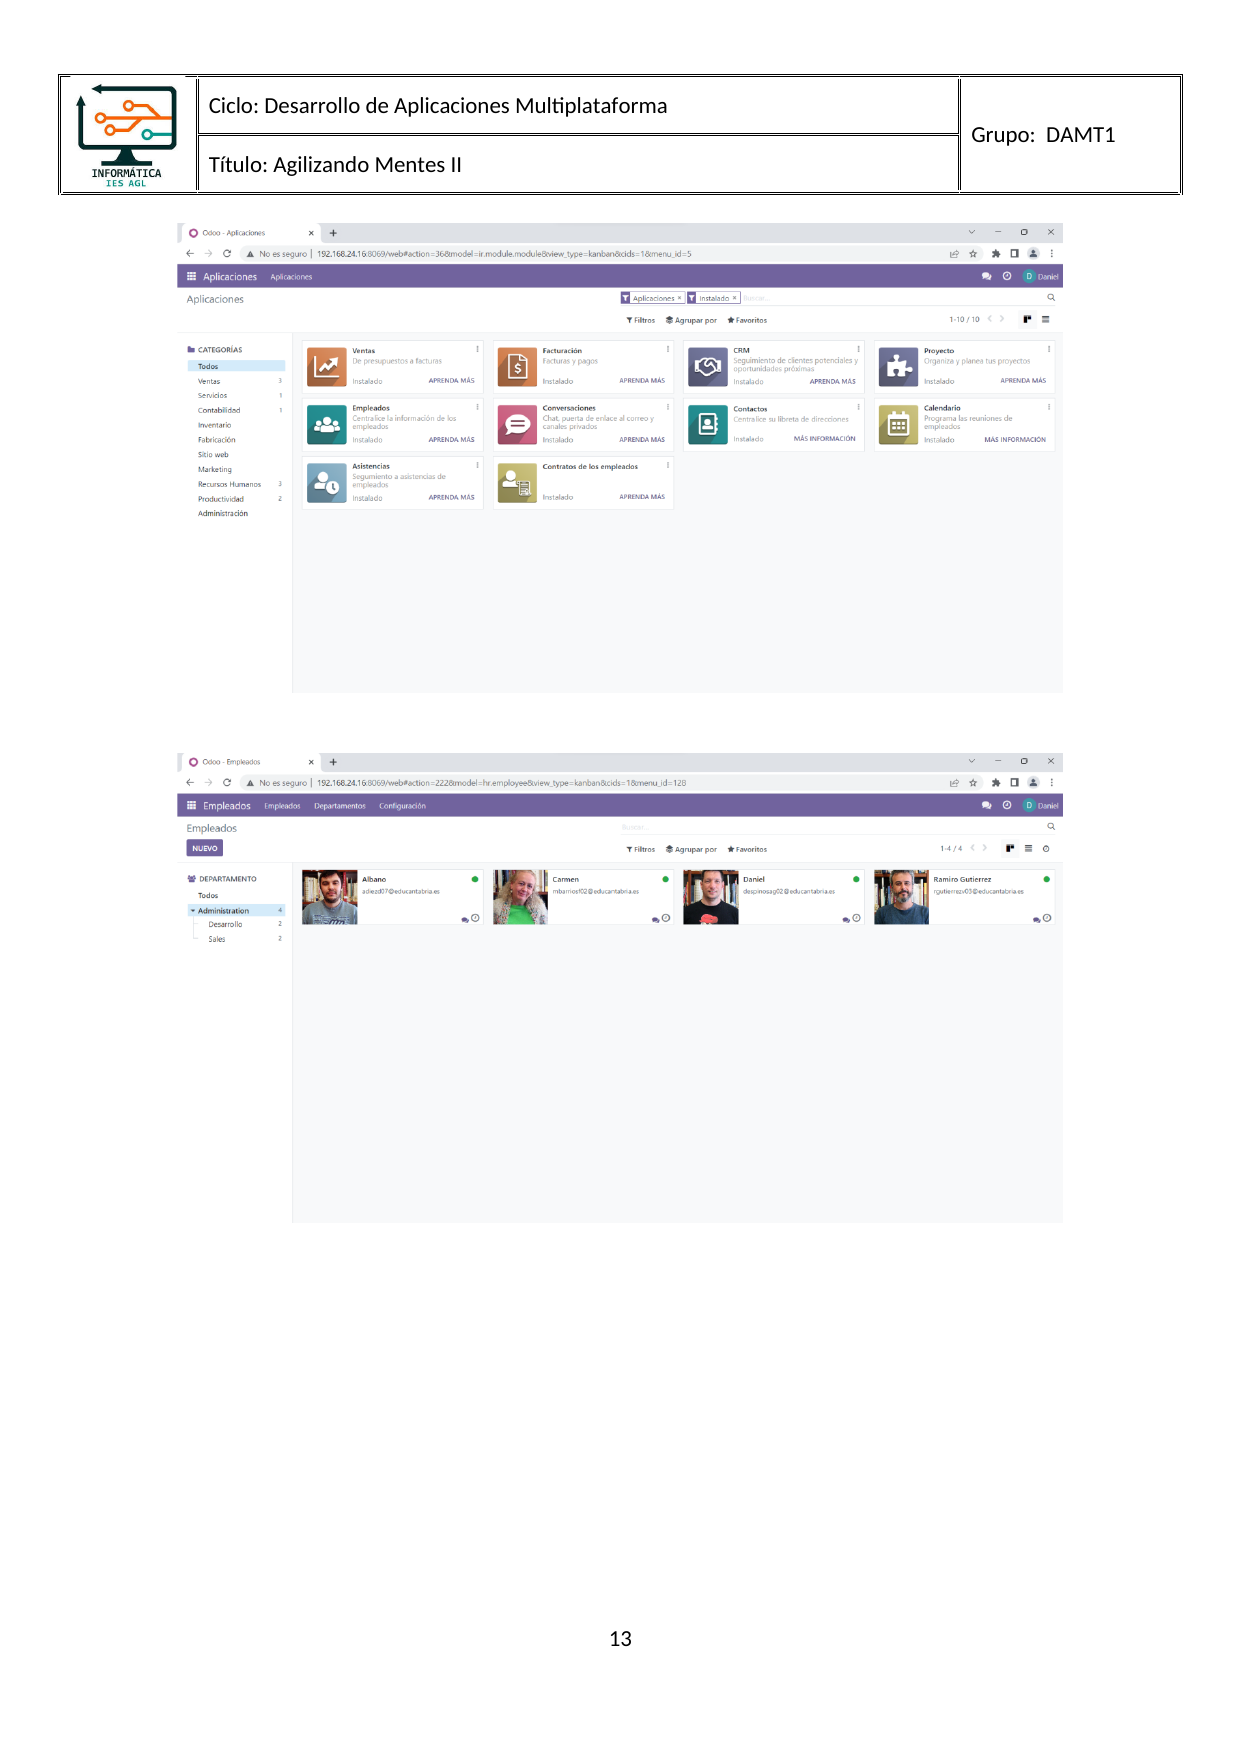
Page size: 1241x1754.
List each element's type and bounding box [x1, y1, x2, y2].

picture [177, 223, 1063, 693]
picture [177, 753, 1063, 1223]
picture [70, 76, 186, 192]
